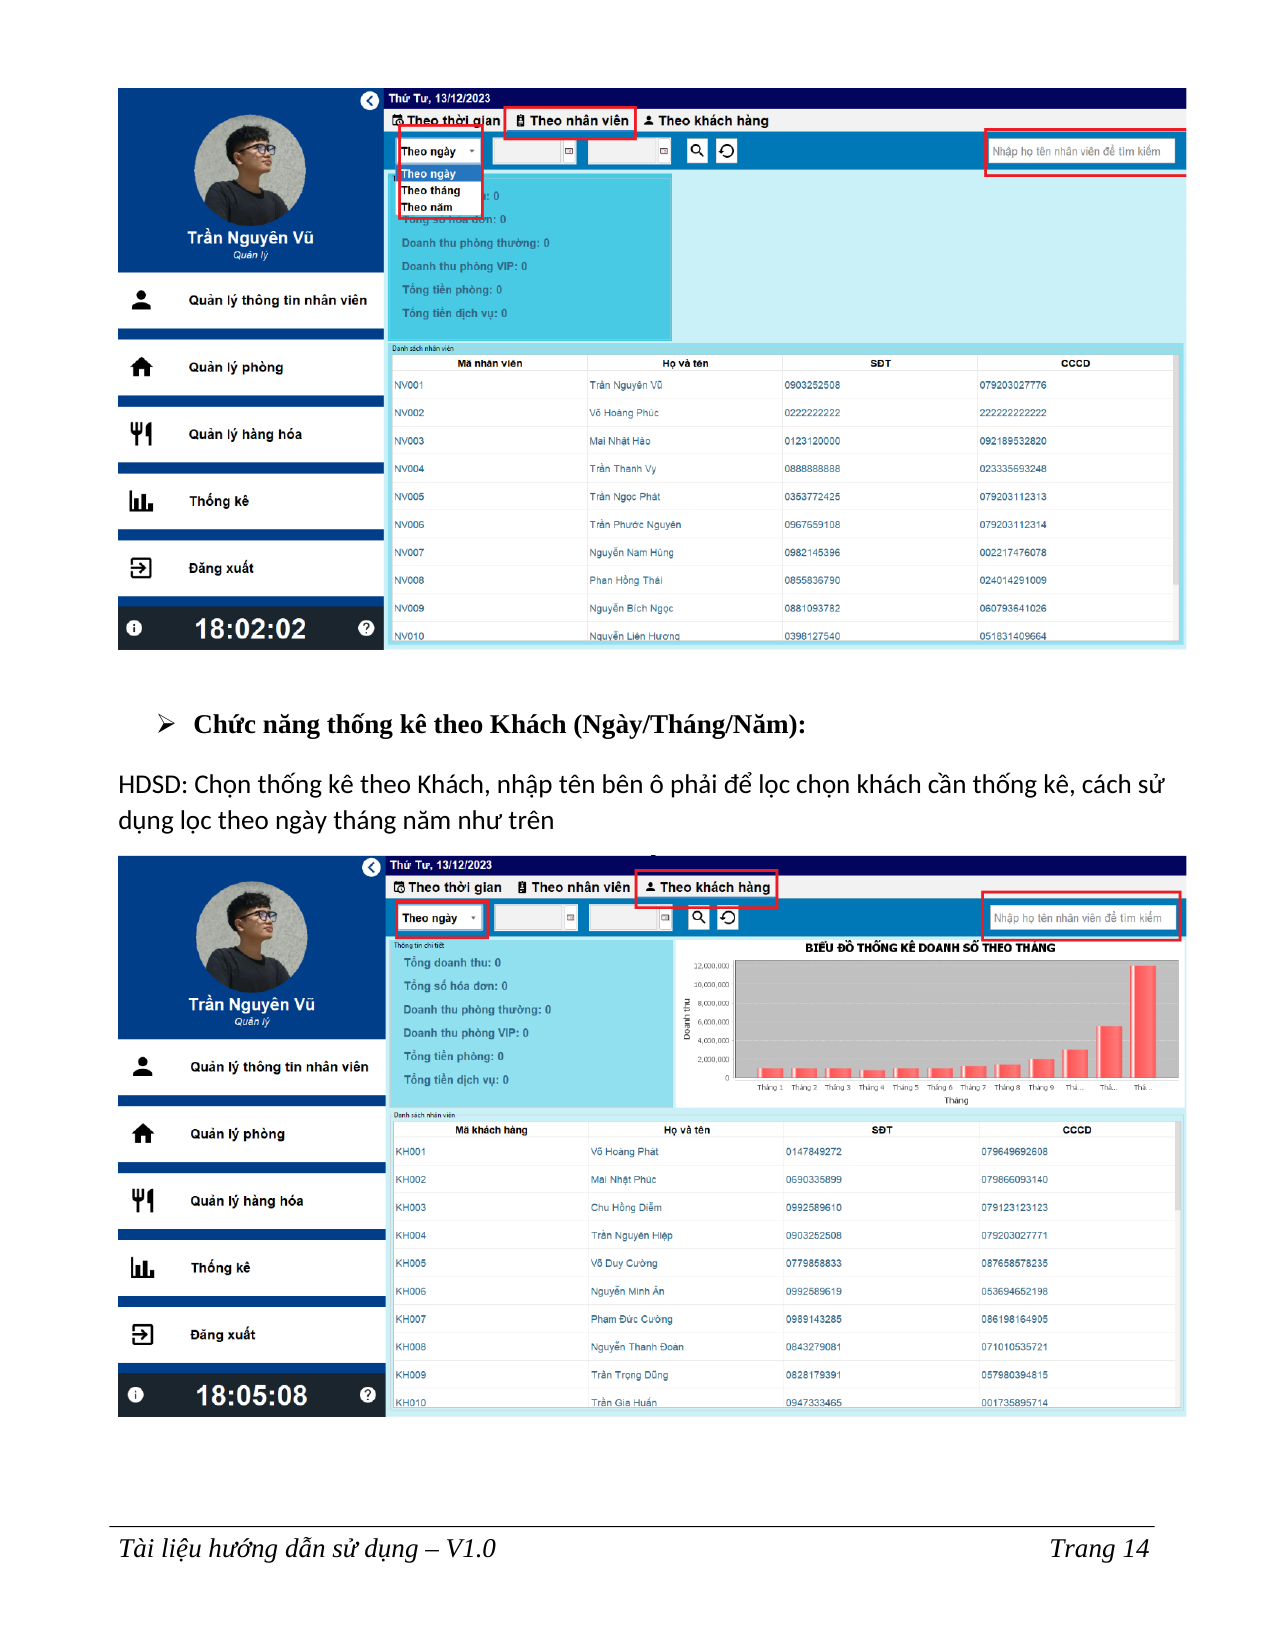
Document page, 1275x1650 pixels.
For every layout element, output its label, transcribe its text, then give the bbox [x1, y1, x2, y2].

text HDSD: Chọn thống kê theo Khách, nhập tên bên ô phải để lọc chọn khách cần thống kê, cách sử dụng lọc theo ngày tháng năm như trên [118, 767, 1186, 836]
subtitle Chức năng thống kê theo Khách (Ngày/Tháng/Năm): [156, 708, 1186, 739]
picture [989, 139, 1175, 163]
picture [118, 855, 1187, 1417]
picture [118, 88, 1187, 650]
